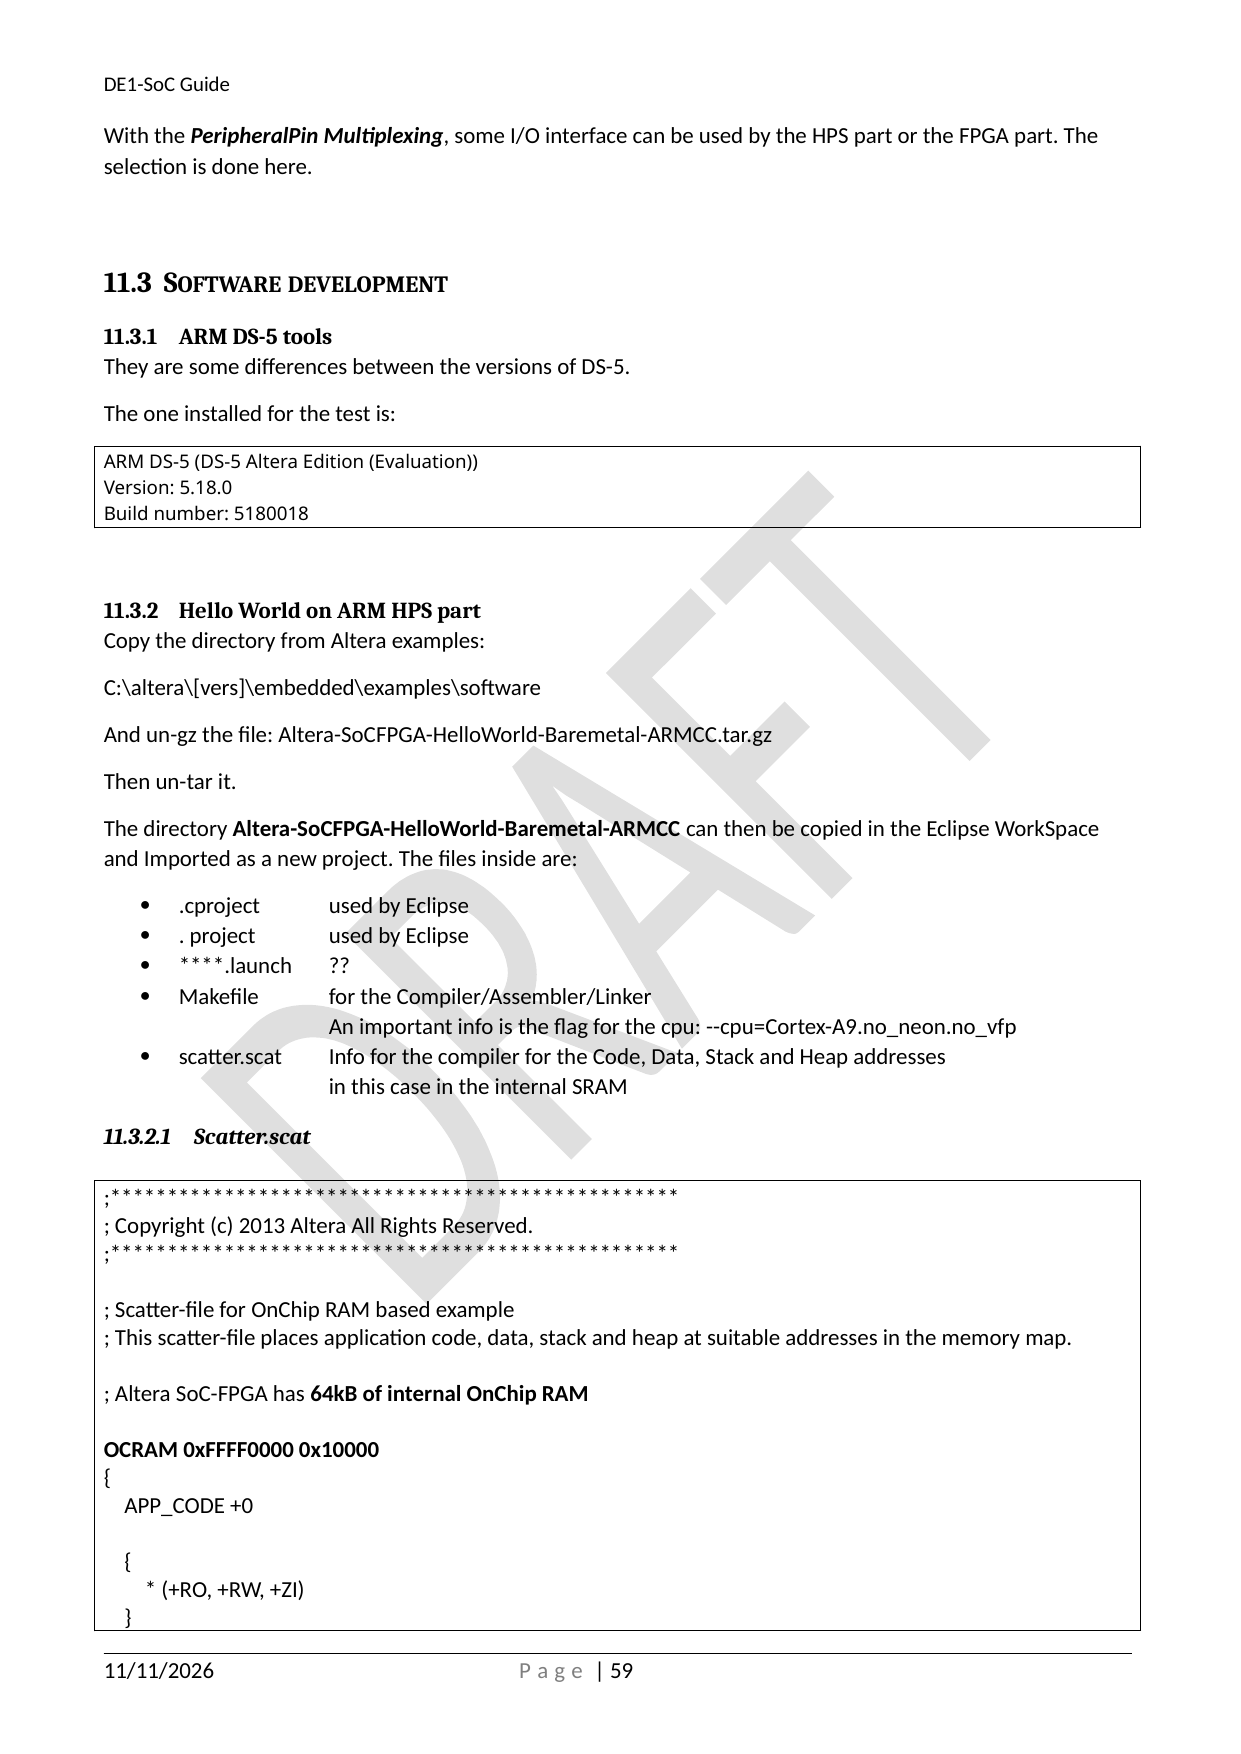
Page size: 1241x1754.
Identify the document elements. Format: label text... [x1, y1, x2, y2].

text ; Copyright (c) 2013 Altera All Rights Reserved. [103, 1211, 1132, 1239]
text APP_CODE +0 [103, 1491, 1132, 1519]
text They are some differences between the versions of DS-5. [103, 352, 1132, 380]
list .cproject used by Eclipse [141, 891, 1132, 919]
text Version: 5.18.0 [103, 474, 1132, 497]
subtitle ARM DS-5 tools [103, 323, 1132, 350]
list ****.launch ?? [141, 952, 1132, 979]
list Makefile for the Compiler/Assembler/Linker An important info is the flag for the cpu: --cpu=Cortex-A9.no_neon.no_vfp [141, 982, 1132, 1040]
text Then un-tar it. [103, 767, 1132, 795]
text ;************************************************** [103, 1239, 1132, 1267]
text ; This scatter-file places application code, data, stack and heap at suitable addresses in the memory map. [103, 1323, 1132, 1351]
text ; Scatter-file for OnChip RAM based example [103, 1295, 1132, 1323]
text ;************************************************** [95, 1181, 1140, 1211]
text And un-gz the file: Altera-SoCFPGA-HelloWorld-Baremetal-ARMCC.tar.gz [103, 720, 1132, 748]
text The one installed for the test is: [103, 399, 1132, 427]
text The directory Altera-SoCFPGA-HelloWorld-Baremetal-ARMCC can then be copied in the Eclipse WorkSpace and Imported as a new project. The files inside are: [103, 814, 1132, 872]
subtitle Scatter.scat [103, 1123, 1132, 1150]
text { [103, 1463, 1132, 1491]
text ARM DS-5 (DS-5 Altera Edition (Evaluation)) [95, 447, 1140, 474]
list scatter.scat Info for the compiler for the Code, Data, Stack and Heap addresses in this case in the internal SRAM [141, 1042, 1132, 1100]
text * (+RO, +RW, +ZI) [103, 1575, 1132, 1603]
text Copy the directory from Altera examples: [103, 627, 1132, 654]
list . project used by Eclipse [141, 921, 1132, 949]
text Build number: 5180018 [95, 497, 1140, 527]
subtitle Hello World on ARM HPS part [103, 598, 1132, 624]
text } [103, 1603, 1132, 1630]
text OCRAM 0xFFFF0000 0x10000 [103, 1435, 1132, 1463]
text { [103, 1547, 1132, 1575]
text C:\altera\[vers]\embedded\examples\software [103, 673, 1132, 701]
text With the PeripheralPin Multiplexing, some I/O interface can be used by the HPS part or the FPGA part. The selection is done here. [103, 122, 1132, 180]
subtitle Software development [103, 266, 1132, 300]
text ; Altera SoC-FPGA has 64kB of internal OnChip RAM [103, 1379, 1132, 1407]
